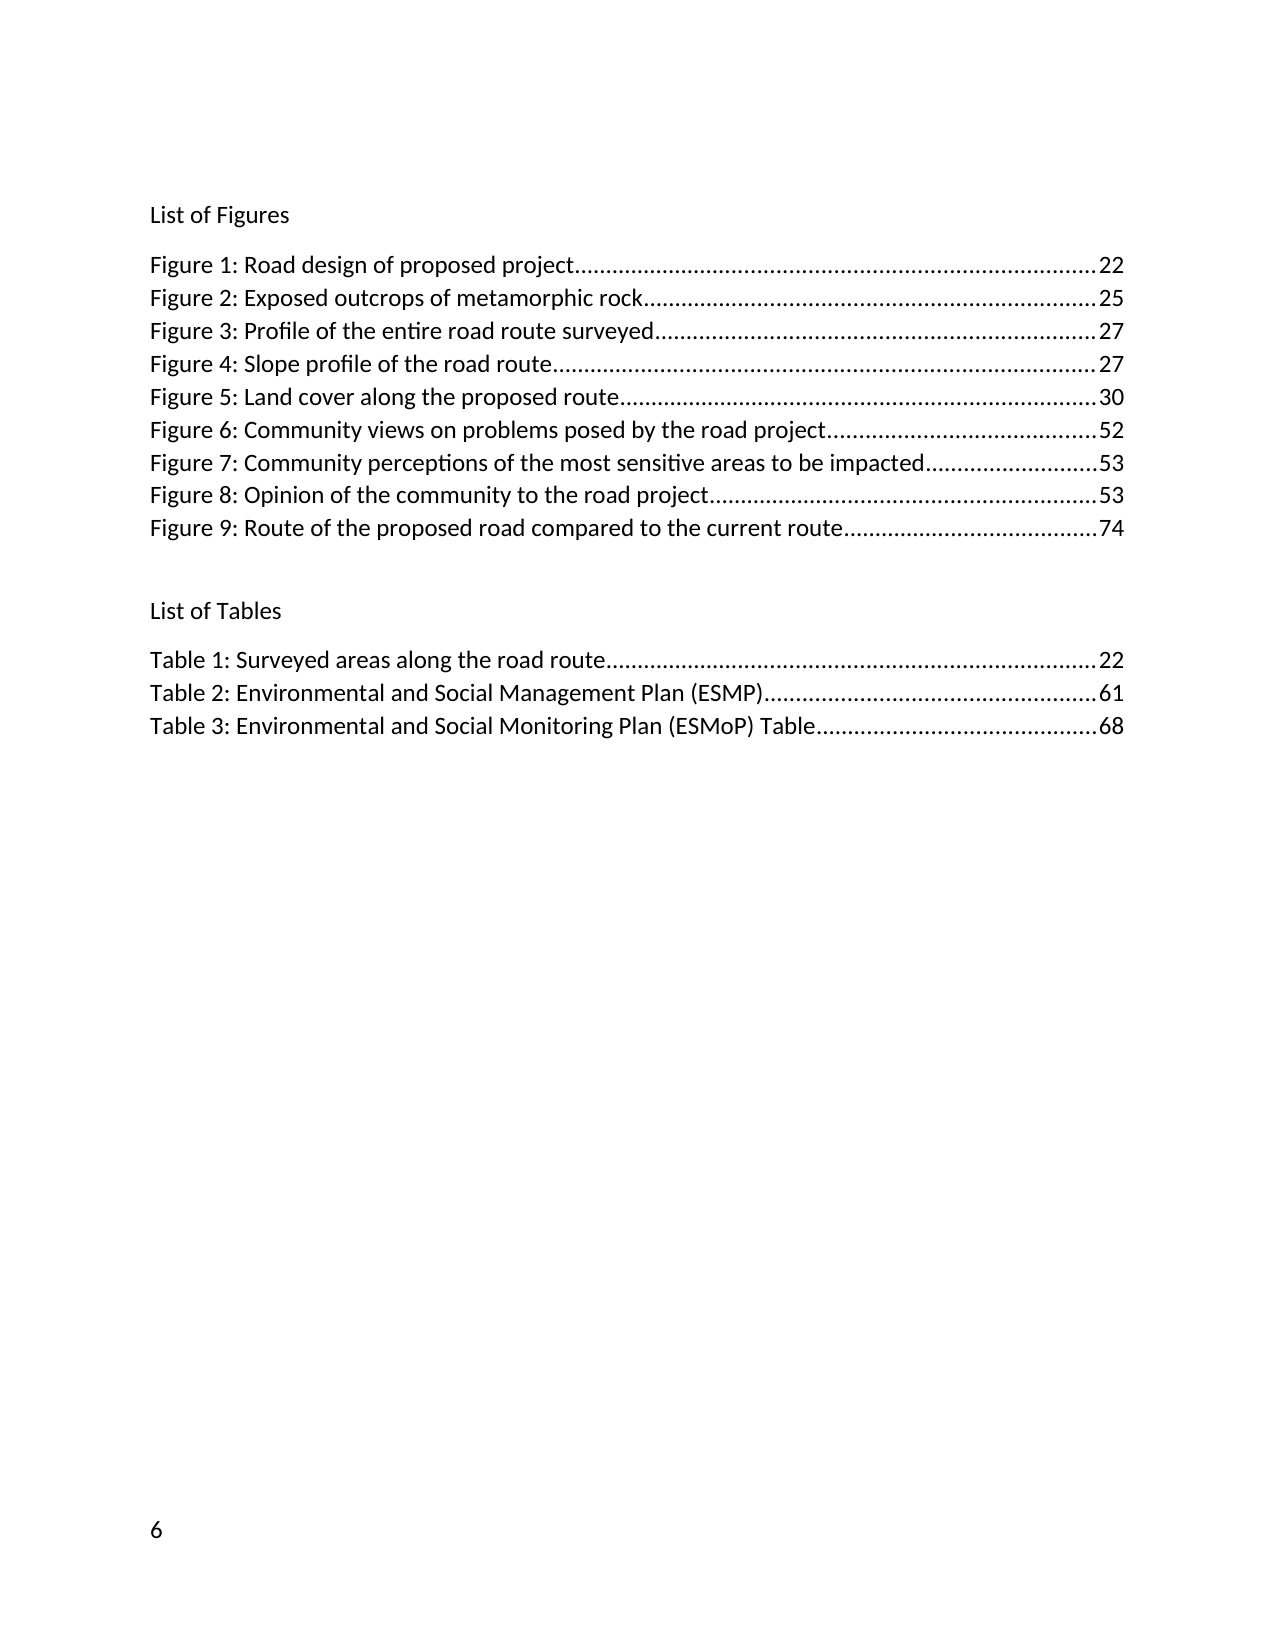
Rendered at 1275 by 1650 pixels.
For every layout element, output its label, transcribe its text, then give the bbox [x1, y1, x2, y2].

text List of Tables [150, 595, 1125, 626]
text Figure 8: Opinion of the community to the road project 53 [150, 479, 1125, 510]
text Figure 9: Route of the proposed road compared to the current route 74 [150, 512, 1125, 543]
text Figure 4: Slope profile of the road route 27 [150, 348, 1125, 378]
text Figure 6: Community views on problems posed by the road project 52 [150, 414, 1125, 444]
text Table 3: Environmental and Social Monitoring Plan (ESMoP) Table 68 [150, 710, 1125, 741]
text Figure 3: Profile of the entire road route surveyed 27 [150, 315, 1125, 346]
text List of Figures [150, 199, 1125, 230]
text Figure 5: Land cover along the proposed route 30 [150, 381, 1125, 411]
text Figure 1: Road design of proposed project 22 [150, 249, 1125, 280]
text Figure 2: Exposed outcrops of metamorphic rock 25 [150, 282, 1125, 313]
text Figure 7: Community perceptions of the most sensitive areas to be impacted 53 [150, 447, 1125, 477]
text Table 1: Surveyed areas along the road route 22 [150, 644, 1125, 675]
text Table 2: Environmental and Social Management Plan (ESMP) 61 [150, 677, 1125, 708]
